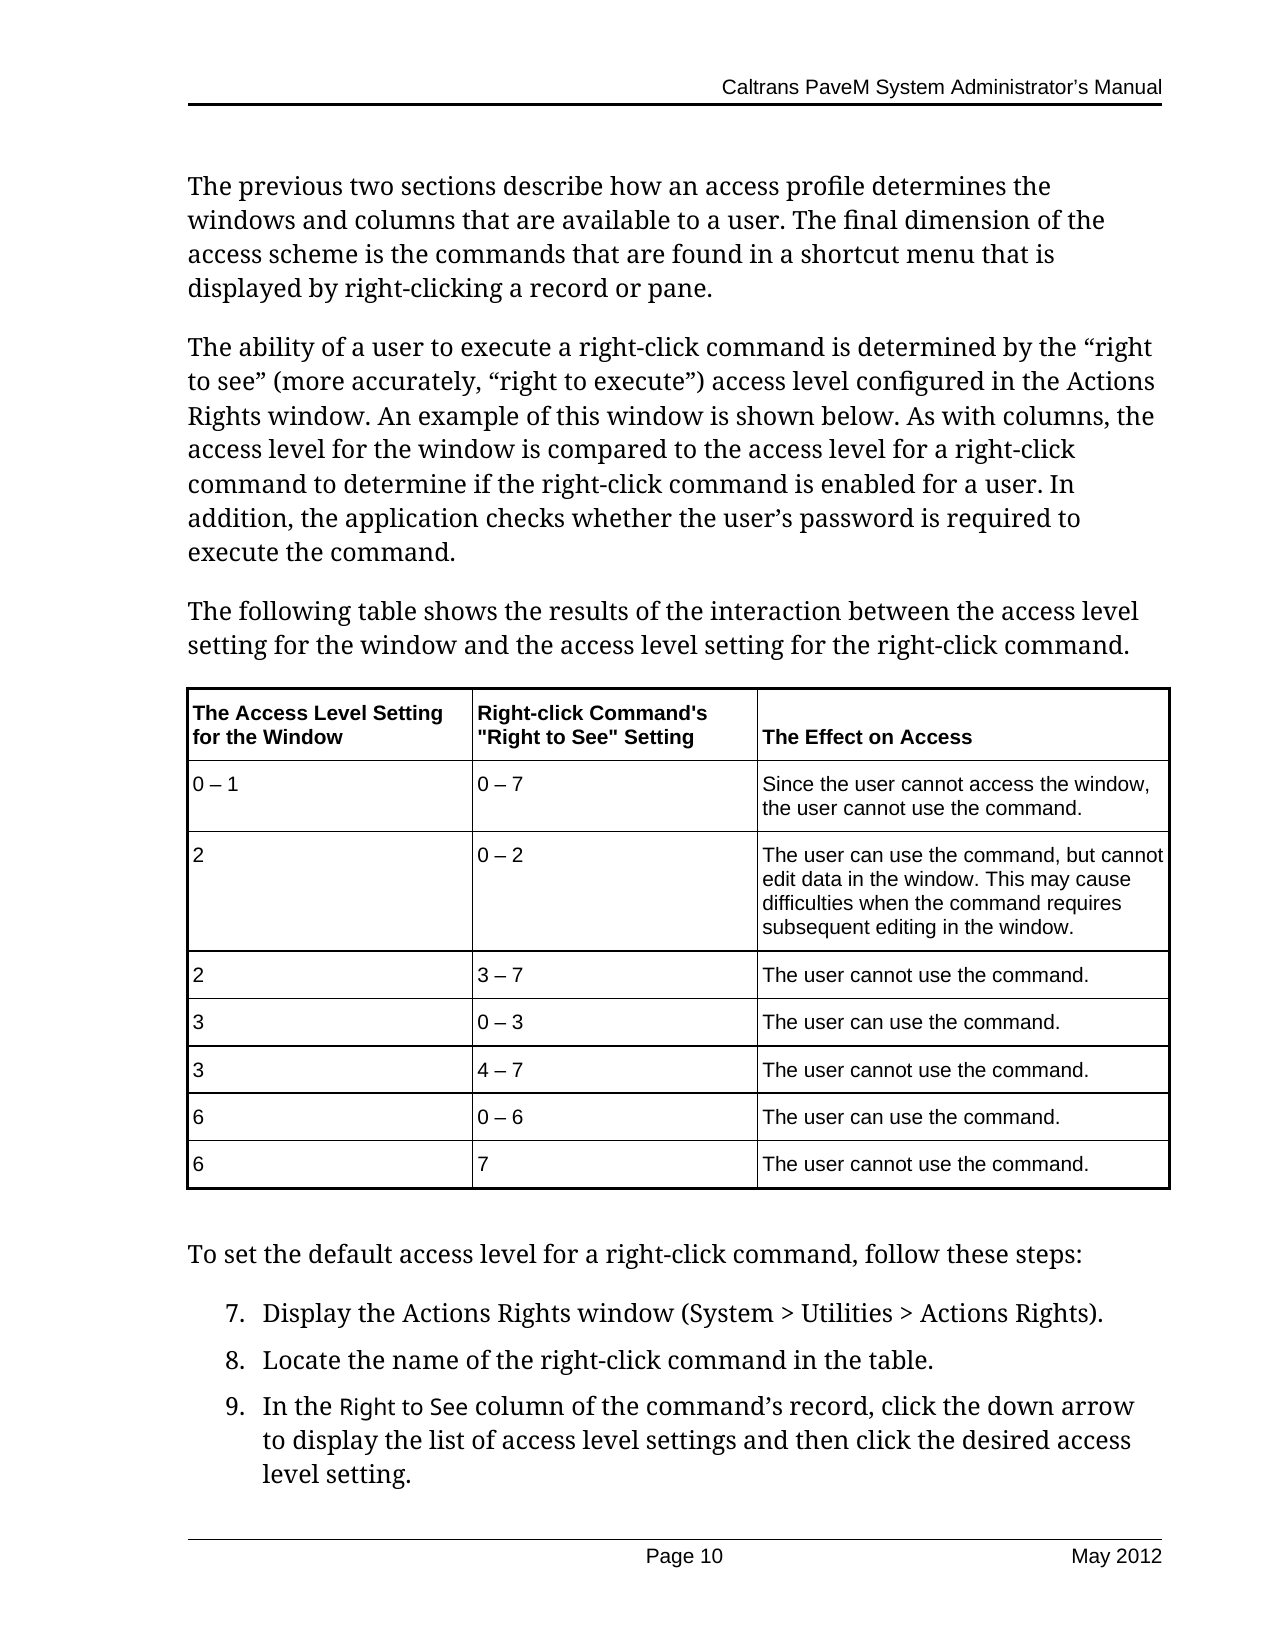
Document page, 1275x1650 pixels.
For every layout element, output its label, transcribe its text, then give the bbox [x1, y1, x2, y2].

table_cell The user can use the command, but cannot edit data in the window. This may cause difficulties when the command requires subsequent editing in the window. [758, 832, 1168, 950]
table_cell 0 – 1 [189, 761, 472, 831]
table_cell 3 – 7 [473, 952, 757, 997]
table_cell 0 – 2 [473, 832, 757, 950]
list Display the Actions Rights window (System > Utilities > Actions Rights). [225, 1296, 1162, 1330]
table_header Right-click Command's "Right to See" Setting [473, 690, 757, 759]
table_cell 7 [473, 1141, 757, 1187]
table_cell The user cannot use the command. [758, 952, 1168, 997]
table_cell 0 – 7 [473, 761, 757, 831]
text The ability of a user to execute a right-click command is determined by the “right to see” (more accurately, “right to execute”) access level configured in the Actions Rights window. An example of this window is shown below. As with columns, the access level for the window is compared to the access level for a right-click command to determine if the right-click command is enabled for a user. In addition, the application checks whether the user’s password is required to execute the command. [187, 330, 1162, 568]
table_cell 2 [189, 832, 472, 950]
text To set the default access level for a right-click command, follow these steps: [187, 1237, 1162, 1271]
table_cell Since the user cannot access the window, the user cannot use the command. [758, 761, 1168, 831]
list Locate the name of the right-click command in the table. [225, 1342, 1162, 1376]
table_header The Access Level Setting for the Window [189, 690, 472, 759]
table_cell The user cannot use the command. [758, 1047, 1168, 1092]
table_cell 0 – 6 [473, 1094, 757, 1140]
table_header The Effect on Access [758, 690, 1168, 759]
list In the Right to See column of the command’s record, click the down arrow to display the list of access level settings and then click the desired access level setting. [225, 1389, 1162, 1491]
table_cell The user can use the command. [758, 999, 1168, 1045]
table_cell 3 [189, 1047, 472, 1092]
table_cell The user can use the command. [758, 1094, 1168, 1140]
table_cell 2 [189, 952, 472, 997]
table_cell The user cannot use the command. [758, 1141, 1168, 1187]
table_cell 4 – 7 [473, 1047, 757, 1092]
text The previous two sections describe how an access profile determines the windows and columns that are available to a user. The final dimension of the access scheme is the commands that are found in a shortcut menu that is displayed by right-clicking a record or pane. [187, 169, 1162, 305]
table_cell 6 [189, 1141, 472, 1187]
table_cell 3 [189, 999, 472, 1045]
table_cell 0 – 3 [473, 999, 757, 1045]
text The following table shows the results of the interaction between the access level setting for the window and the access level setting for the right-click command. [187, 593, 1162, 662]
table_cell 6 [189, 1094, 472, 1140]
